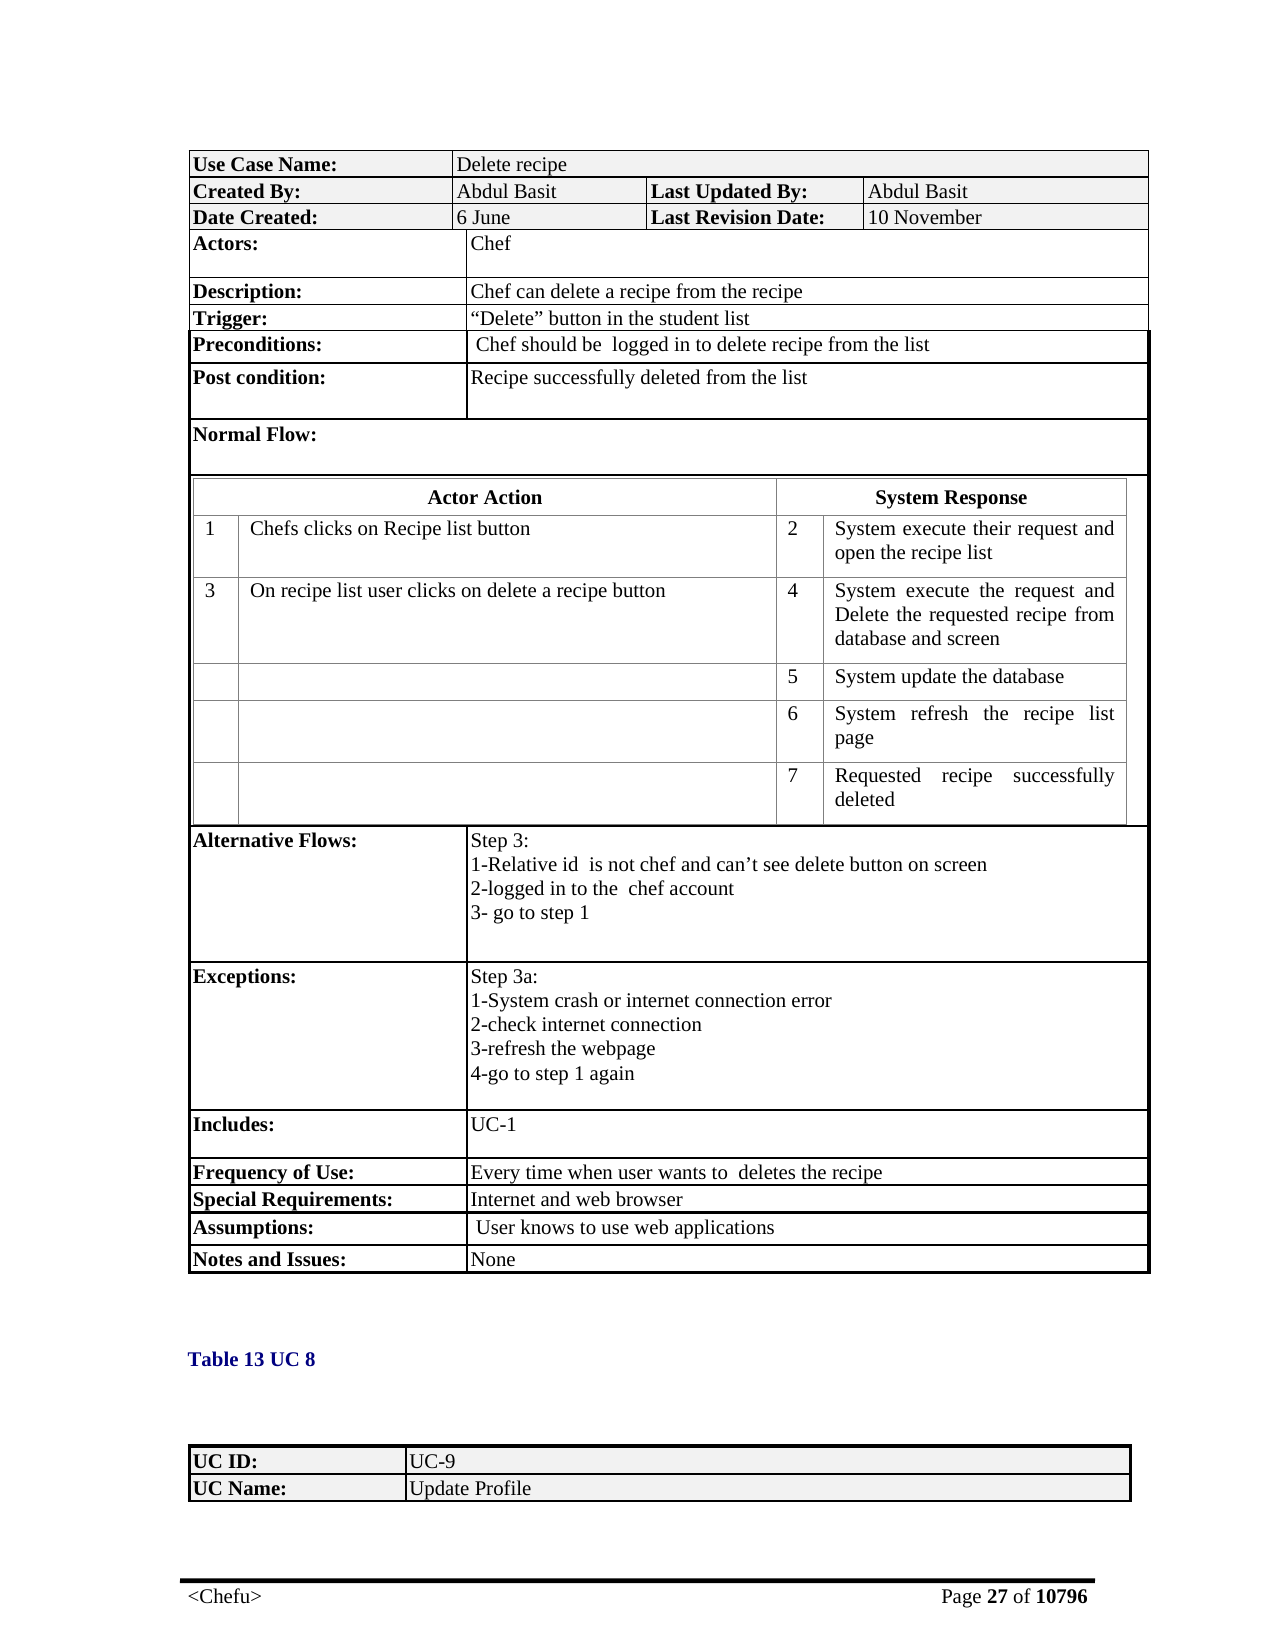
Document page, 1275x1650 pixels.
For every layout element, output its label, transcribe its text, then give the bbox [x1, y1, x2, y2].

table_header UC ID: [191, 1448, 405, 1473]
table_cell Chef should be logged in to delete recipe from the list [468, 331, 1147, 362]
table_cell 6 June [453, 204, 646, 229]
table_cell Frequency of Use: [191, 1159, 466, 1184]
table_cell Chef can delete a recipe from the recipe [467, 278, 1148, 303]
table_cell Trigger: [190, 305, 466, 330]
table_cell Post condition: [191, 364, 466, 418]
table_cell Update Profile [407, 1475, 1129, 1500]
table_cell Created By: [190, 178, 452, 203]
table_cell Every time when user wants to deletes the recipe [468, 1159, 1147, 1184]
table_cell Includes: [191, 1111, 466, 1157]
table_cell Notes and Issues: [191, 1246, 466, 1271]
table_cell Step 3a: 1-System crash or internet connection error 2-check internet connection 3-refresh the webpage 4-go to step 1 again [468, 963, 1147, 1108]
table_header UC-9 [407, 1448, 1129, 1473]
table_cell Description: [190, 278, 466, 303]
table_cell Abdul Basit [864, 178, 1148, 203]
table_cell Exceptions: [191, 963, 466, 1108]
table_cell Alternative Flows: [191, 827, 466, 961]
table_cell Internet and web browser [468, 1186, 1147, 1211]
table_cell Normal Flow: [191, 420, 1147, 474]
table_cell Assumptions: [191, 1214, 466, 1243]
table_cell [191, 476, 1147, 825]
table_cell Last Revision Date: [647, 204, 863, 229]
table_cell Special Requirements: [191, 1186, 466, 1211]
table_cell Step 3: 1-Relative id is not chef and can’t see delete button on screen 2-logged in to the chef account 3- go to step 1 [468, 827, 1147, 961]
text Table 13 UC 8 [187, 1347, 1087, 1371]
table_cell Chef [467, 230, 1148, 277]
table_cell None [468, 1246, 1147, 1271]
table_cell Preconditions: [191, 331, 466, 362]
table_cell UC-1 [468, 1111, 1147, 1157]
table_cell “Delete” button in the student list [467, 305, 1148, 330]
table_cell Date Created: [190, 204, 452, 229]
table_cell Last Updated By: [647, 178, 863, 203]
table_cell Abdul Basit [453, 178, 646, 203]
table_cell Use Case Name: [190, 151, 452, 176]
table_cell UC Name: [191, 1475, 405, 1500]
table_cell 10 November [864, 204, 1148, 229]
table_cell Actors: [190, 230, 466, 277]
table_cell Delete recipe [453, 151, 1148, 176]
table_cell User knows to use web applications [468, 1214, 1147, 1243]
table_cell Recipe successfully deleted from the list [468, 364, 1147, 418]
